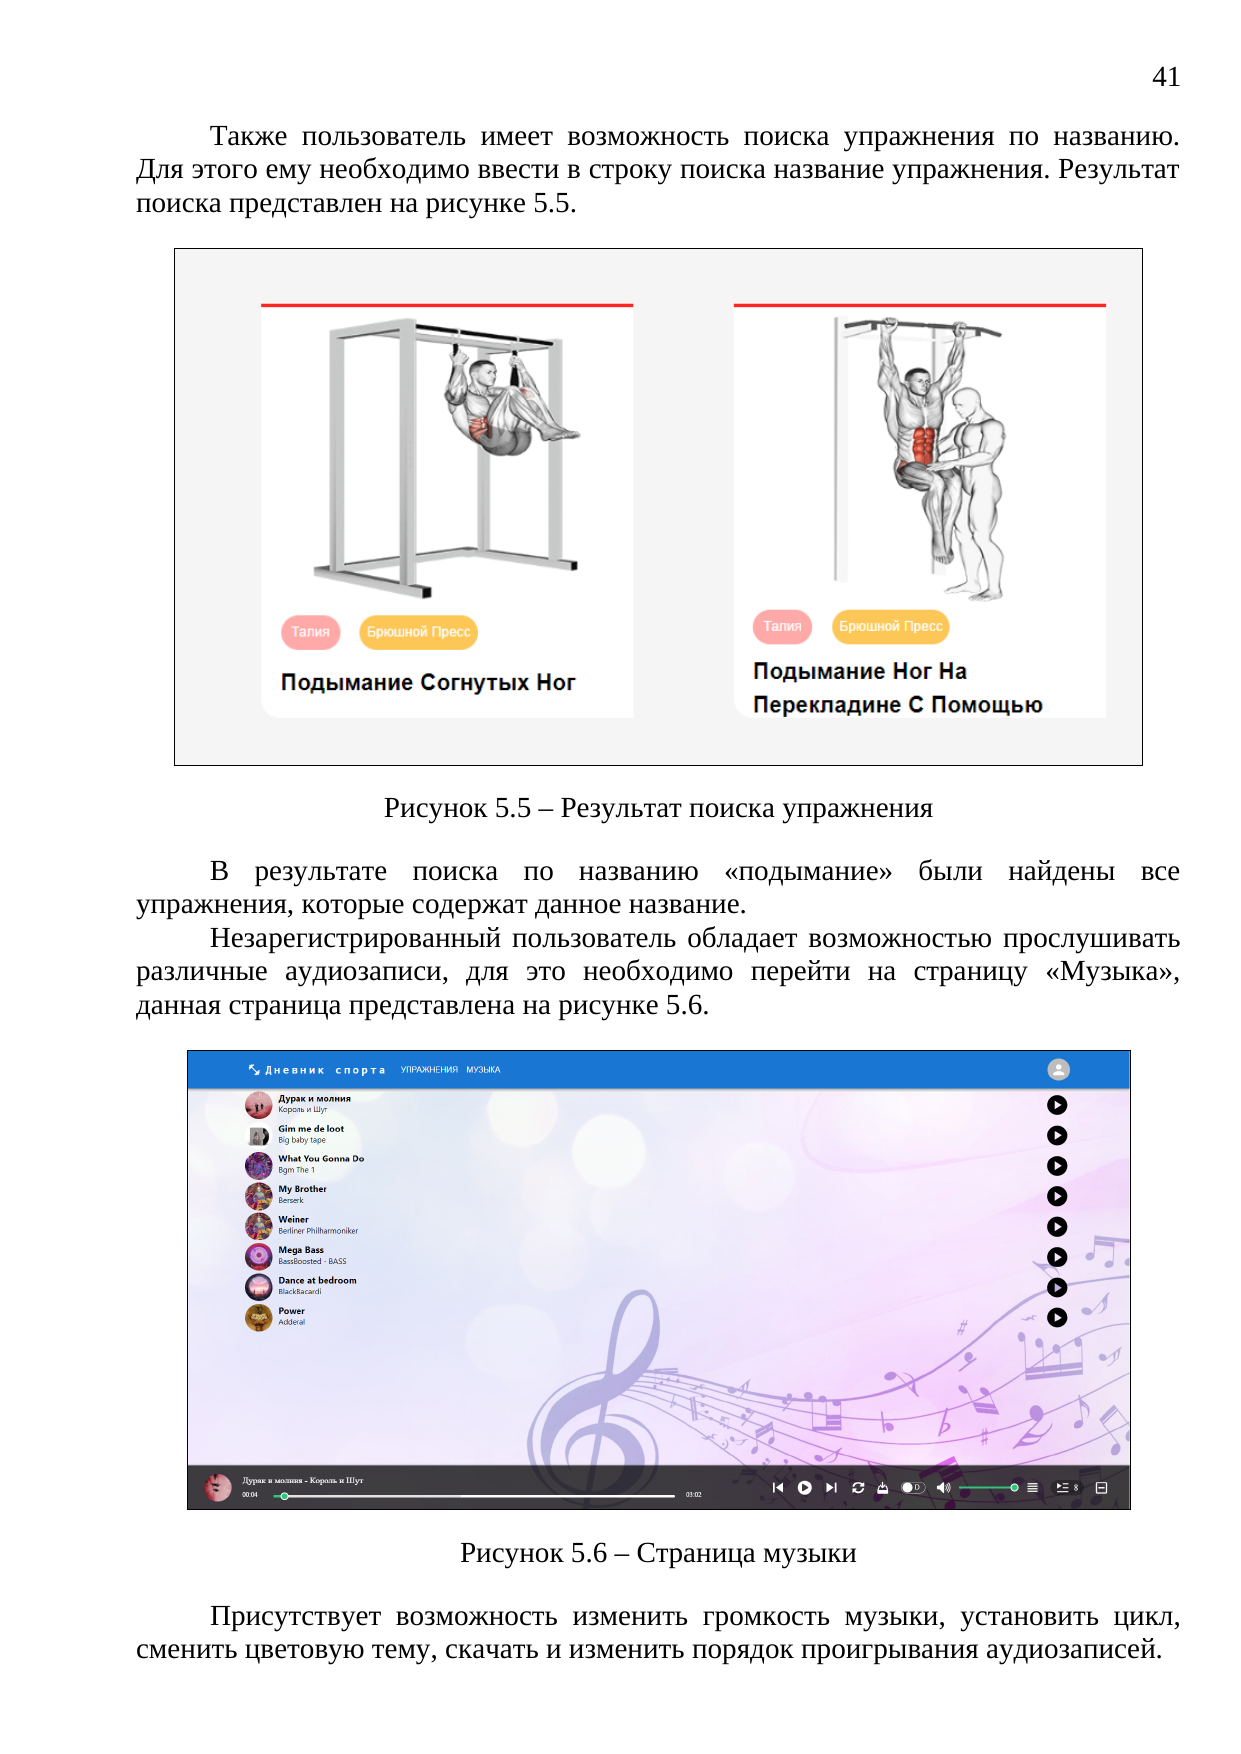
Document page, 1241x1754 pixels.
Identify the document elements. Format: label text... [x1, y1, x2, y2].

text В результате поиска по названию «подымание» были найдены все упражнения, которые содержат данное название. [136, 853, 1181, 920]
text Рисунок 5.6 – Страница музыки [136, 1535, 1181, 1568]
text Незарегистрированный пользователь обладает возможностью прослушивать различные аудиозаписи, для это необходимо перейти на страницу «Музыка», данная страница представлена на рисунке 5.6. [136, 920, 1181, 1021]
picture [175, 249, 1142, 765]
text Присутствует возможность изменить громкость музыки, установить цикл, сменить цветовую тему, скачать и изменить порядок проигрывания аудиозаписей. [136, 1598, 1181, 1665]
picture [188, 1051, 1130, 1509]
text Также пользователь имеет возможность поиска упражнения по названию. Для этого ему необходимо ввести в строку поиска название упражнения. Результат поиска представлен на рисунке 5.5. [136, 118, 1181, 219]
text Рисунок 5.5 – Результат поиска упражнения [136, 790, 1181, 824]
